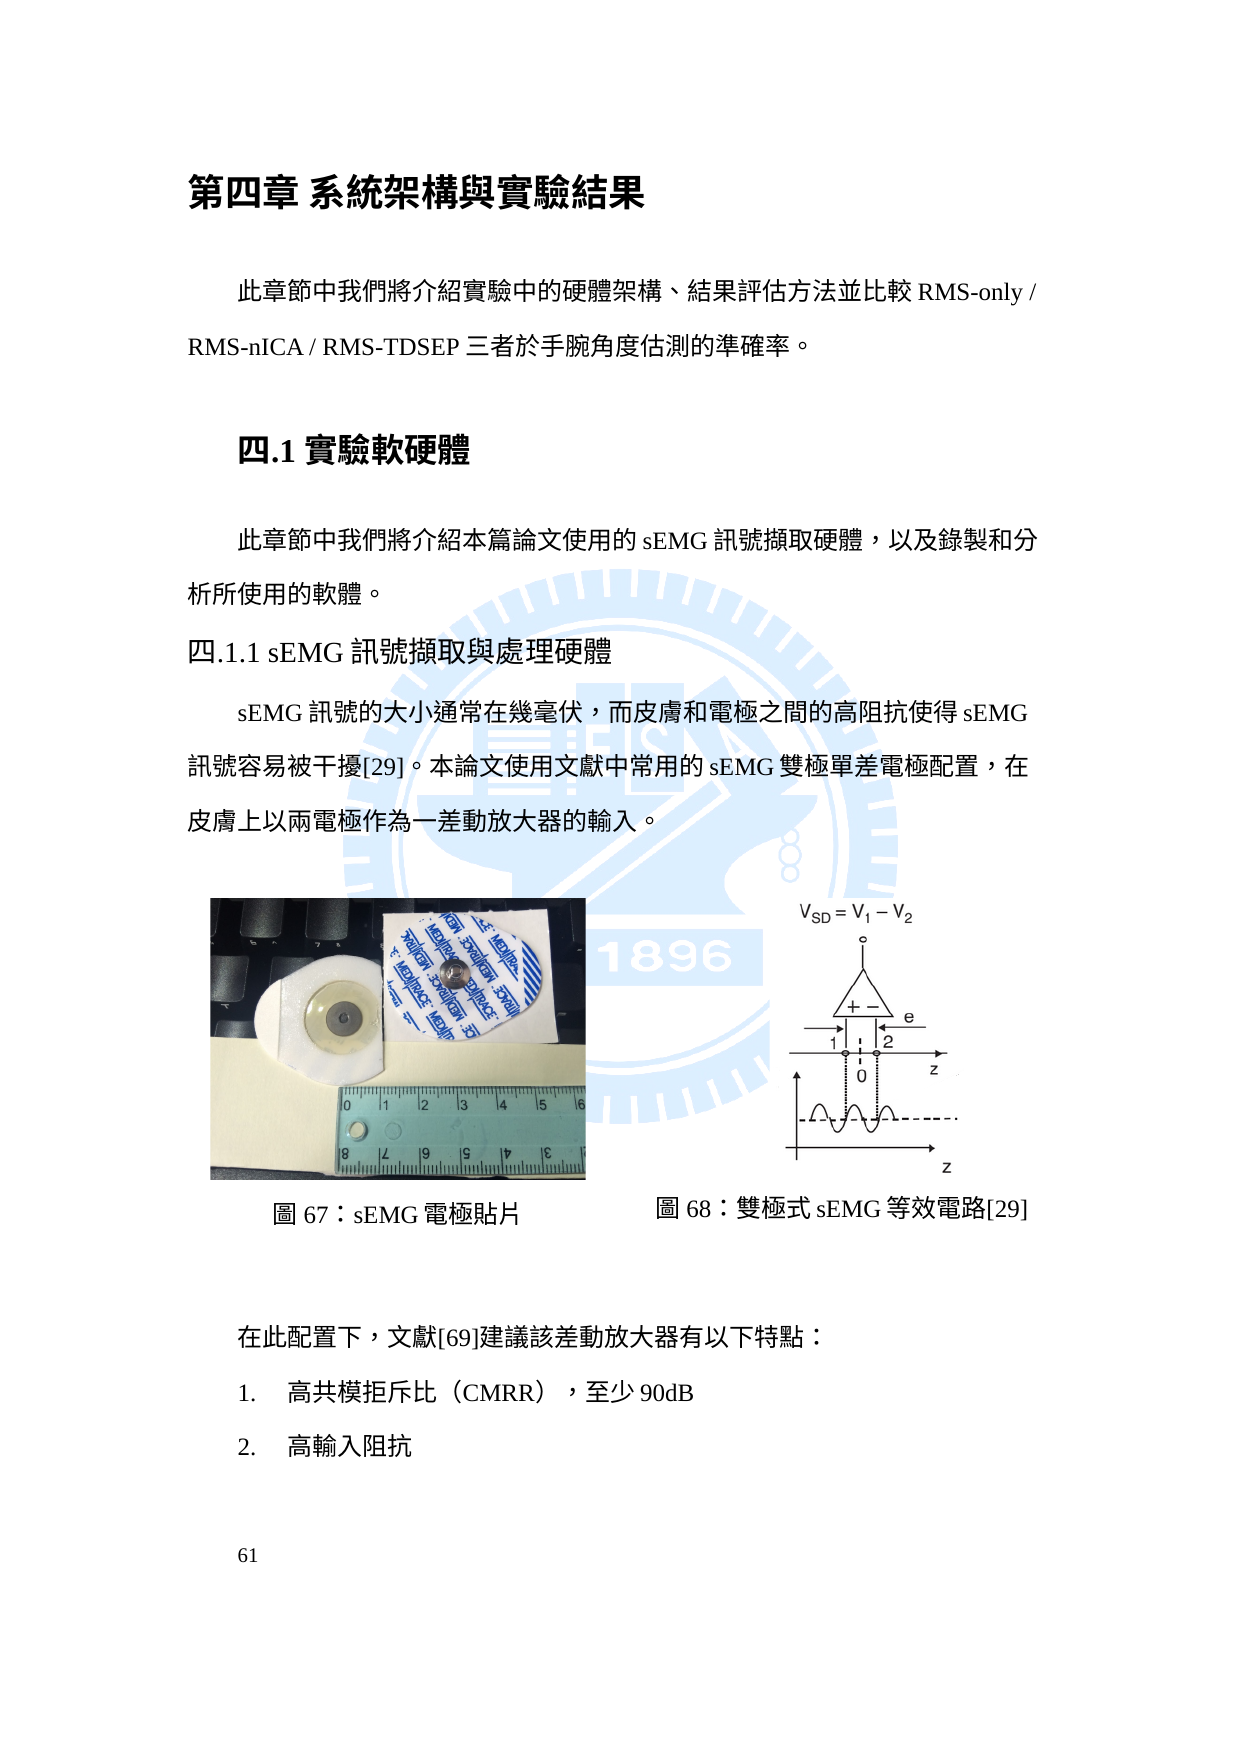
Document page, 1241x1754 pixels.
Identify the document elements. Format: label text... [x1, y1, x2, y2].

table_header 圖 67：sEMG電極貼片 [176, 899, 620, 1274]
text 此章節中我們將介紹本篇論文使用的sEMG訊號擷取硬體，以及錄製和分析所使用的軟體。 [187, 520, 1053, 611]
text 此章節中我們將介紹實驗中的硬體架構、結果評估方法並比較RMS-only / RMS-nICA / RMS-TDSEP三者於手腕角度估測的準確率。 [187, 272, 1053, 362]
subtitle 系統架構與實驗結果 [187, 163, 1053, 217]
text 在此配置下，文獻[69]建議該差動放大器有以下特點： [187, 1318, 1053, 1354]
list 高輸入阻抗 [237, 1426, 1053, 1463]
table_header 圖 68：雙極式sEMG等效電路[29] [620, 899, 1063, 1274]
subtitle 實驗軟硬體 [187, 424, 1053, 472]
picture [210, 898, 586, 1180]
picture [769, 898, 964, 1174]
subtitle sEMG訊號擷取與處理硬體 [187, 629, 1053, 671]
text sEMG訊號的大小通常在幾毫伏，而皮膚和電極之間的高阻抗使得sEMG訊號容易被干擾[29]。本論文使用文獻中常用的sEMG雙極單差電極配置，在皮膚上以兩電極作為一差動放大器的輸入。 [187, 692, 1053, 837]
list 高共模拒斥比（CMRR），至少90dB [237, 1372, 1053, 1408]
